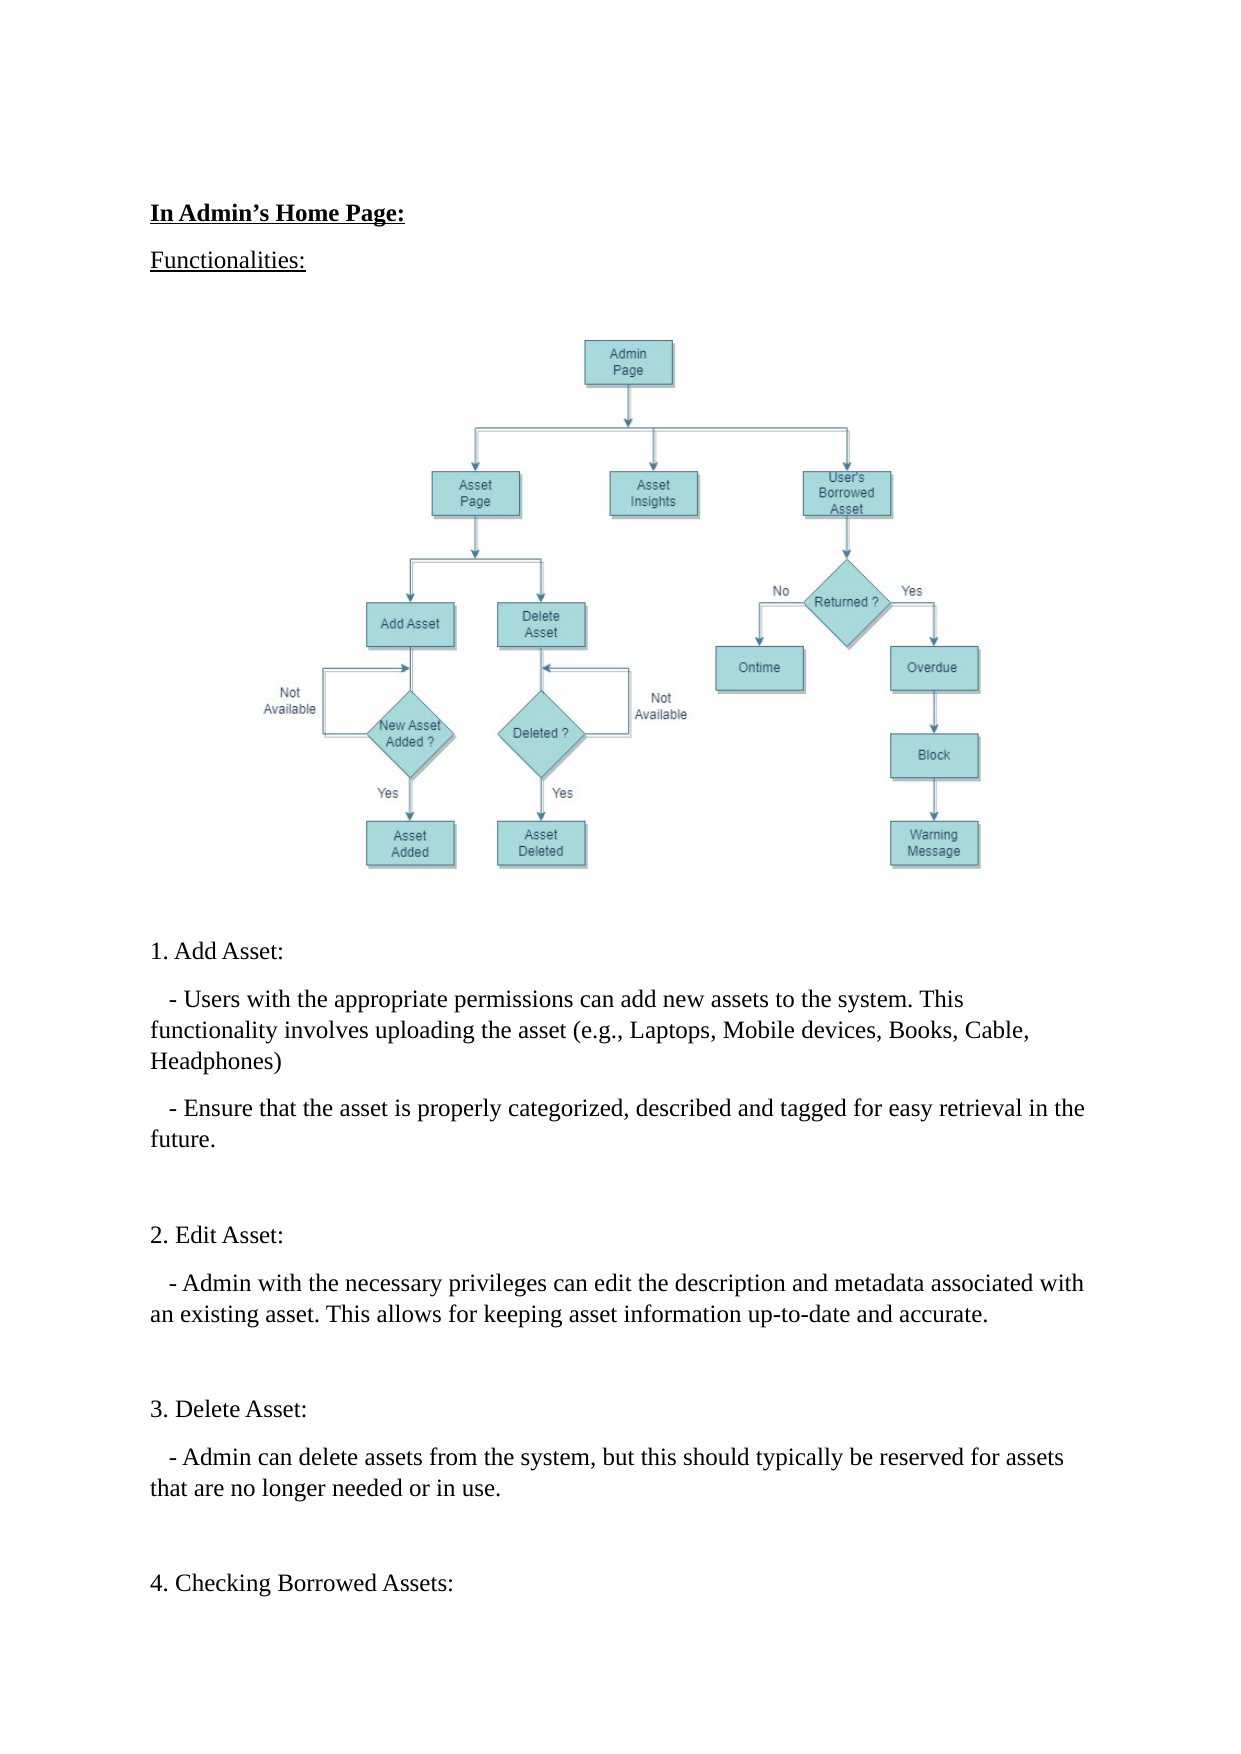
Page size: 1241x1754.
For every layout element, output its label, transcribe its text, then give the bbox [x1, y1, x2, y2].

picture [257, 340, 983, 870]
text - Ensure that the asset is properly categorized, described and tagged for easy retrieval in the future. [150, 1093, 1090, 1153]
text 3. Delete Asset: [150, 1394, 1090, 1423]
text - Admin with the necessary privileges can edit the description and metadata associated with an existing asset. This allows for keeping asset information up-to-date and accurate. [150, 1268, 1090, 1327]
text In Admin’s Home Page: [150, 198, 1090, 226]
text 4. Checking Borrowed Assets: [150, 1568, 1090, 1597]
text Functionalities: [150, 245, 1090, 274]
text 1. Add Asset: [150, 936, 1090, 965]
text 2. Edit Asset: [150, 1220, 1090, 1249]
text - Admin can delete assets from the system, but this should typically be reserved for assets that are no longer needed or in use. [150, 1442, 1090, 1502]
text - Users with the appropriate permissions can add new assets to the system. This functionality involves uploading the asset (e.g., Laptops, Mobile devices, Books, Cable, Headphones) [150, 984, 1090, 1074]
